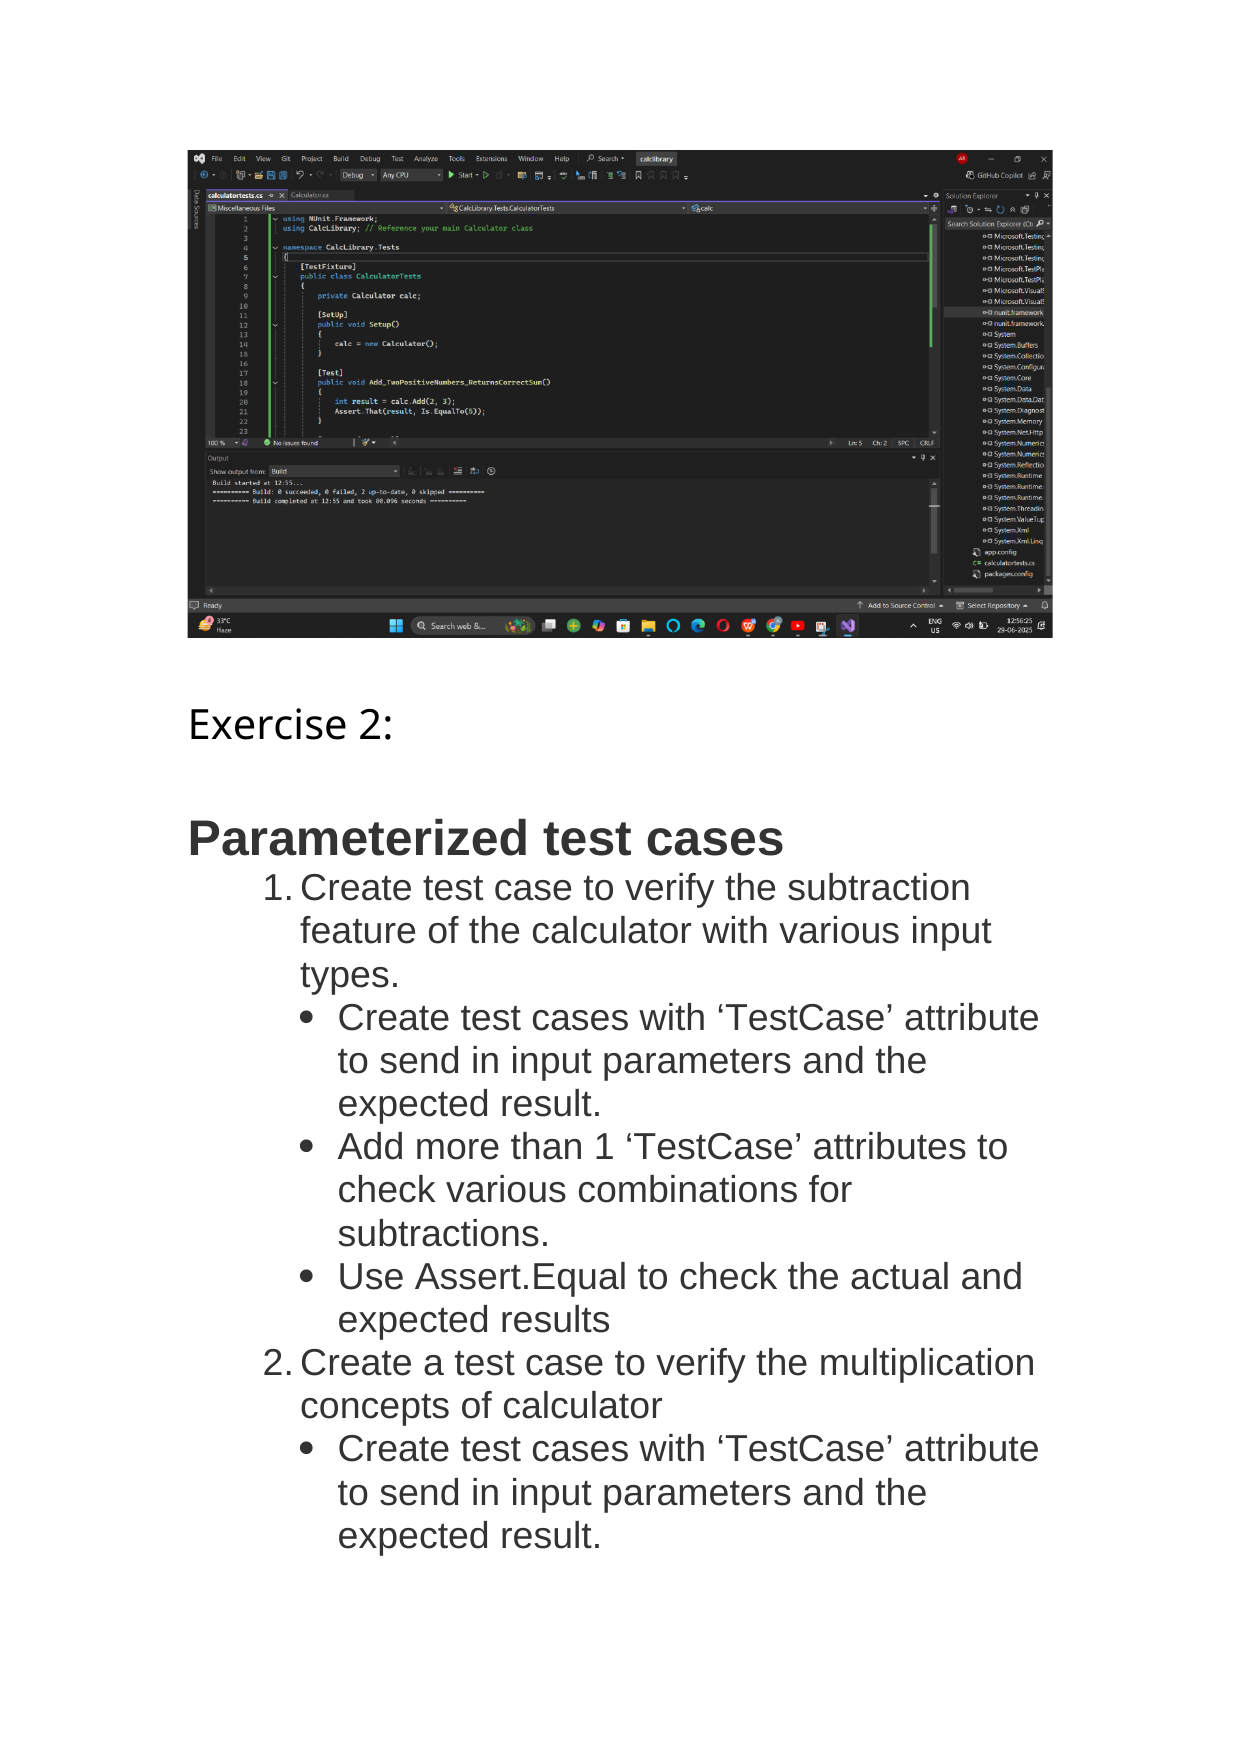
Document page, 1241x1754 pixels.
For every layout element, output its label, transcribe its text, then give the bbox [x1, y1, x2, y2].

list Create a test case to verify the multiplication concepts of calculator [262, 1340, 1053, 1427]
list Create test case to verify the subtraction feature of the calculator with various input types. [262, 866, 1053, 995]
picture [187, 150, 1053, 638]
list Use Assert.Equal to check the actual and expected results [300, 1254, 1053, 1340]
list Add more than 1 ‘TestCase’ attributes to check various combinations for subtractions. [300, 1124, 1053, 1254]
list Create test cases with ‘TestCase’ attribute to send in input parameters and the expected result. [300, 1427, 1053, 1556]
list Exercise 2: [187, 694, 1053, 751]
list Create test cases with ‘TestCase’ attribute to send in input parameters and the expected result. [300, 995, 1053, 1124]
text Parameterized test cases [187, 808, 1053, 866]
